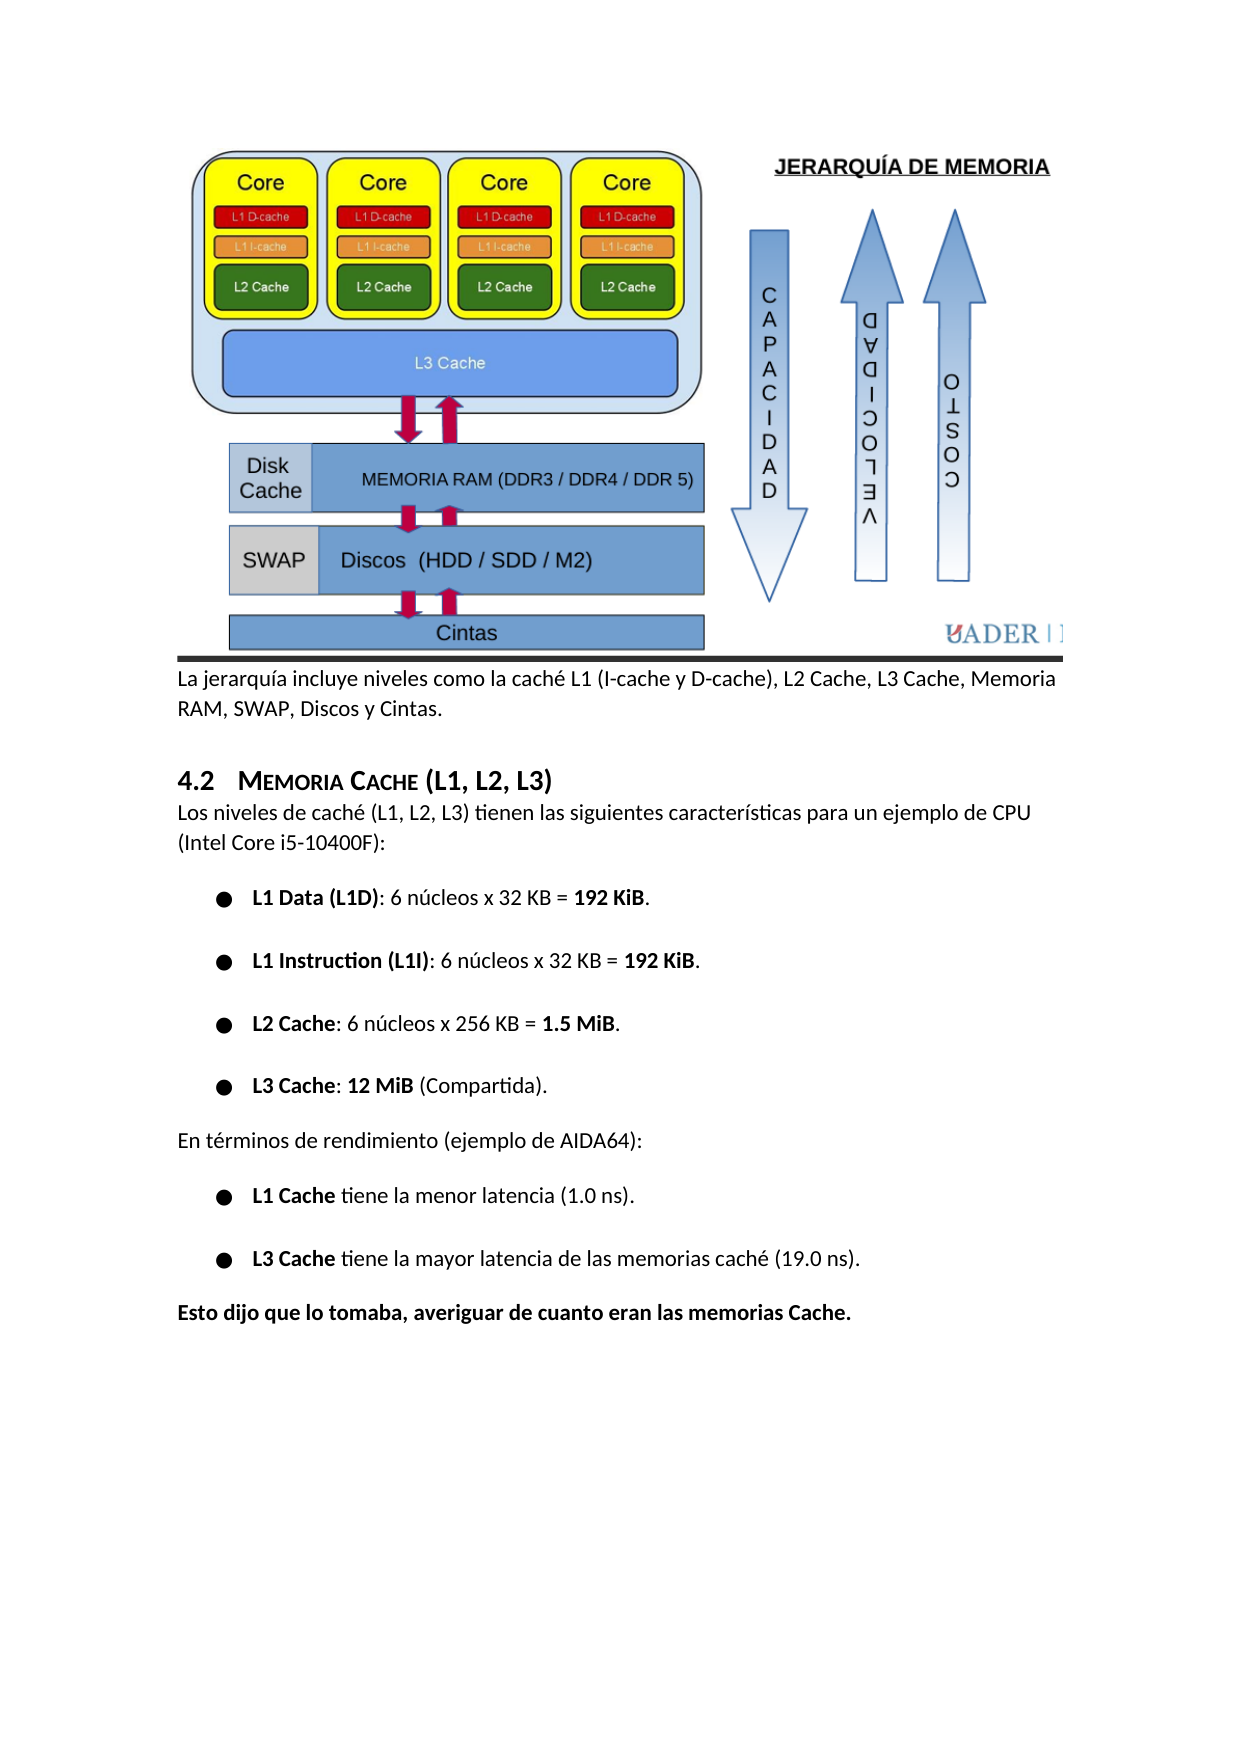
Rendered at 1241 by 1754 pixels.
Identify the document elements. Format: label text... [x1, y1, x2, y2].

list L1 Instruction (L1I): 6 núcleos x 32 KB = 192 KiB. [215, 938, 1063, 980]
list L2 Cache: 6 núcleos x 256 KB = 1.5 MiB. [215, 1000, 1063, 1043]
list L3 Cache: 12 MiB (Compartida). [215, 1063, 1063, 1106]
text La jerarquía incluye niveles como la caché L1 (I-cache y D-cache), L2 Cache, L3 Cache, Memoria RAM, SWAP, Discos y Cintas. [177, 662, 1063, 722]
subtitle Memoria Cache (L1, L2, L3) [177, 762, 1063, 798]
picture [177, 147, 1063, 662]
text Esto dijo que lo tomaba, averiguar de cuanto eran las memorias Cache. [177, 1298, 1063, 1326]
list L1 Cache tiene la menor latencia (1.0 ns). [215, 1173, 1063, 1215]
list L1 Data (L1D): 6 núcleos x 32 KB = 192 KiB. [215, 875, 1063, 918]
list L3 Cache tiene la mayor latencia de las memorias caché (19.0 ns). [215, 1235, 1063, 1278]
text Los niveles de caché (L1, L2, L3) tienen las siguientes características para un ejemplo de CPU (Intel Core i5-10400F): [177, 798, 1063, 856]
text En términos de rendimiento (ejemplo de AIDA64): [177, 1126, 1063, 1154]
